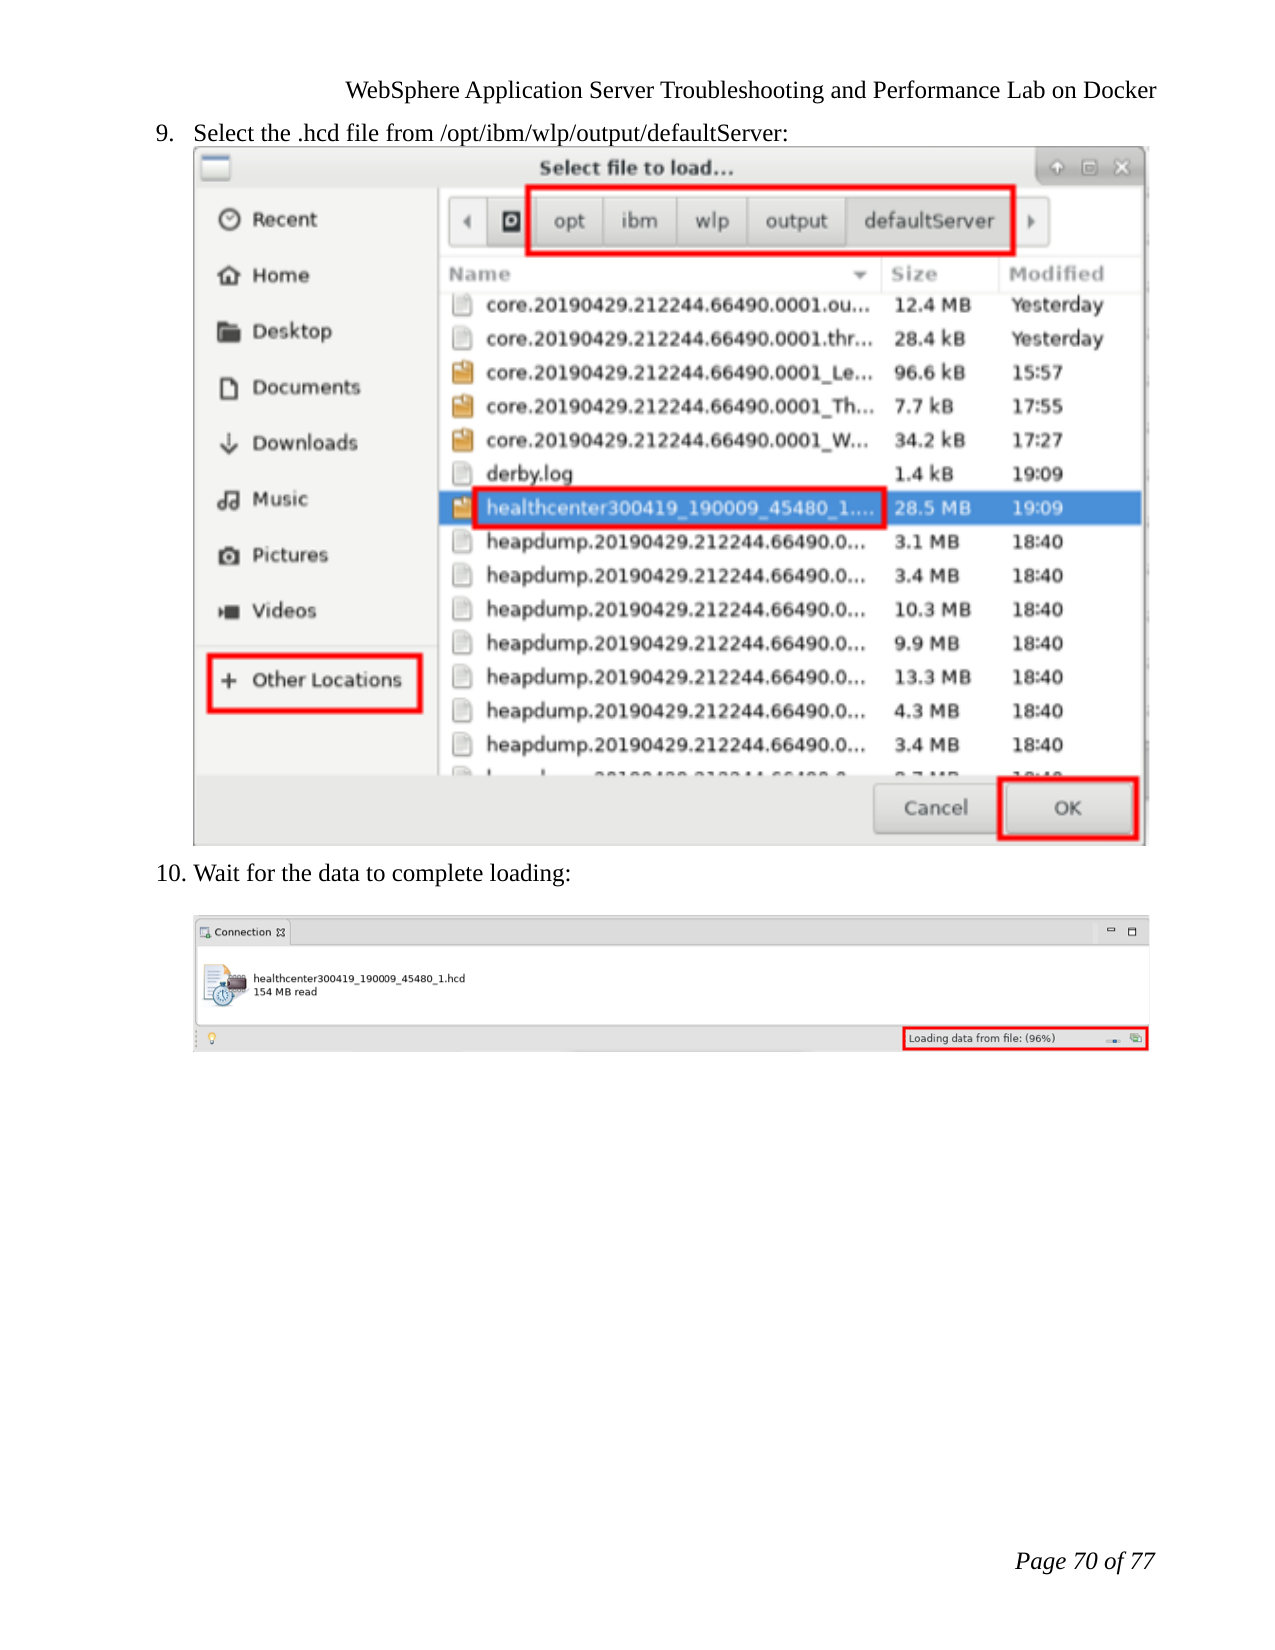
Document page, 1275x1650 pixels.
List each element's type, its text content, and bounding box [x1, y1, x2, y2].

picture [193, 915, 1150, 1052]
picture [193, 146, 1150, 846]
